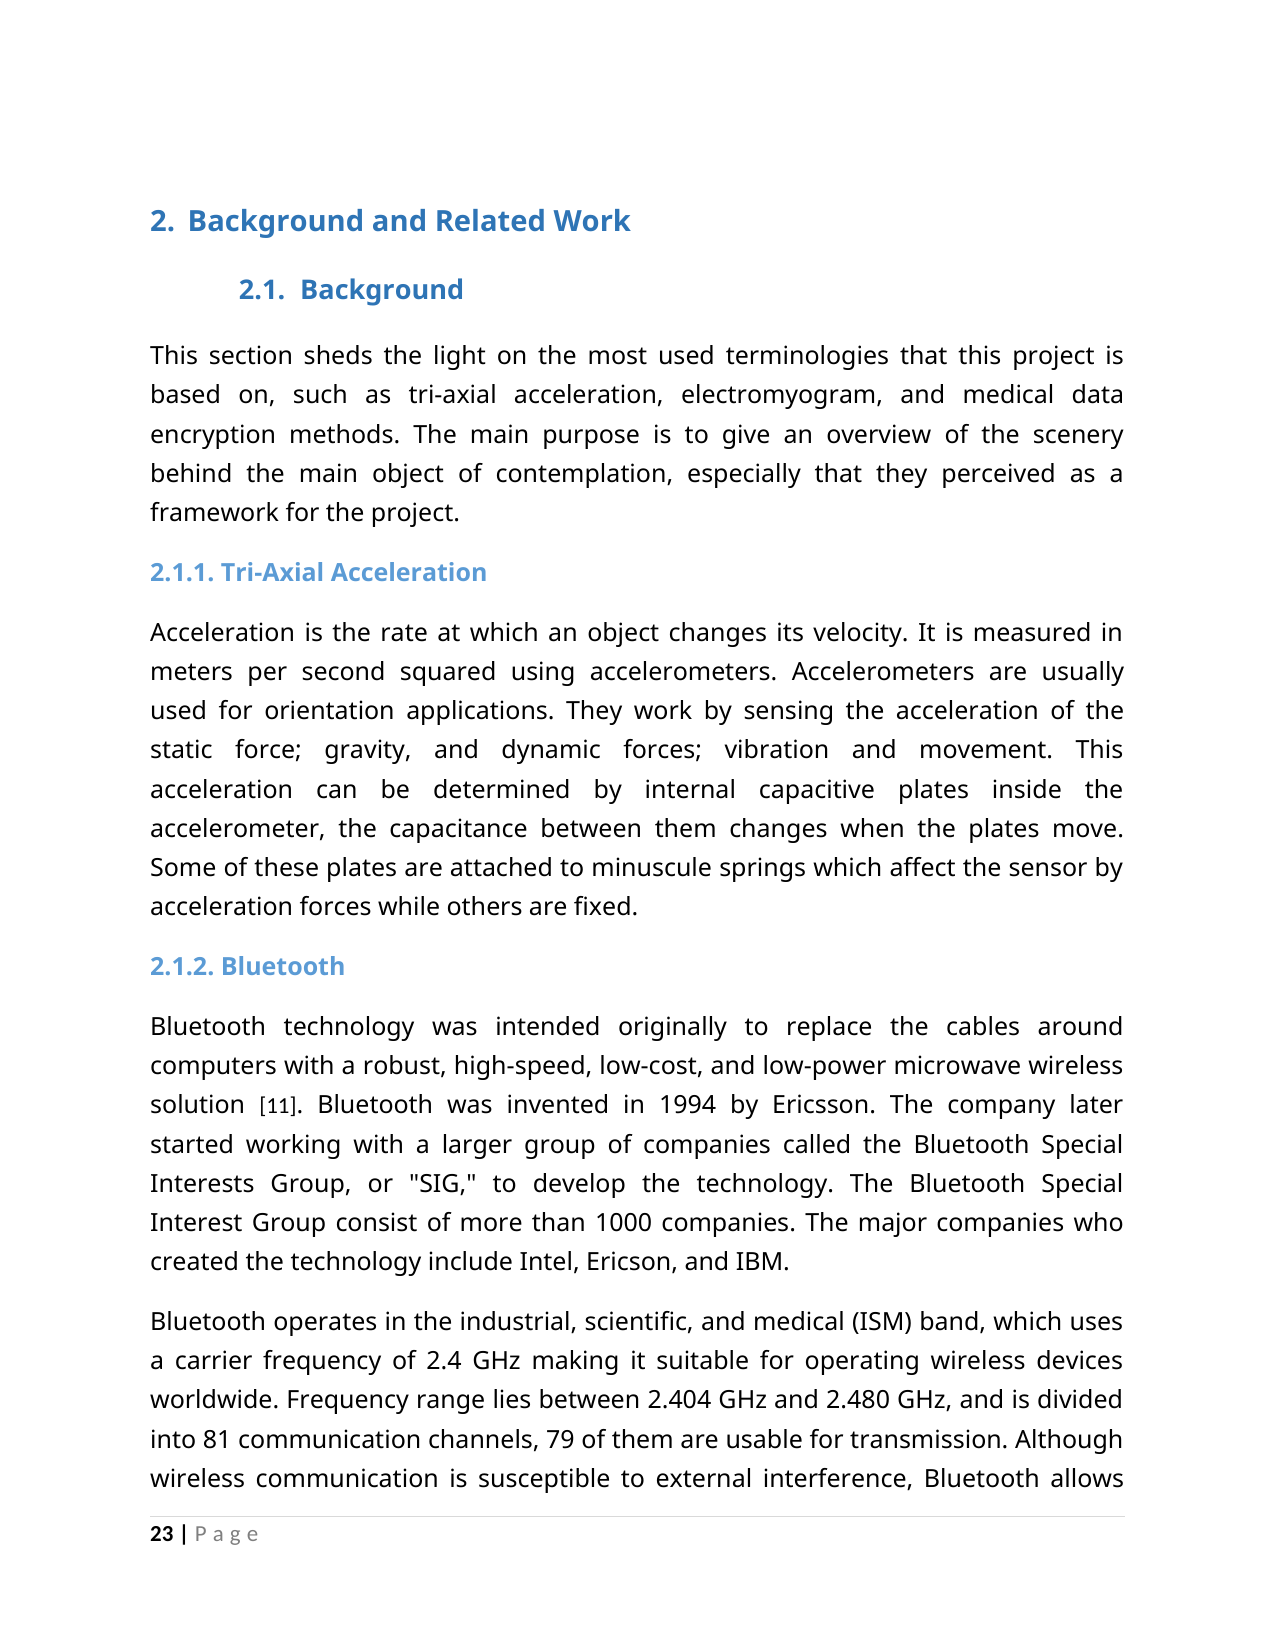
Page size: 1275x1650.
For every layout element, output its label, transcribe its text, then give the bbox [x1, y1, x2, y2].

text This section sheds the light on the most used terminologies that this project is based on, such as tri-axial acceleration, electromyogram, and medical data encryption methods. The main purpose is to give an overview of the scenery behind the main object of contemplation, especially that they perceived as a framework for the project. [150, 338, 1125, 529]
subtitle 2.1.1. Tri-Axial Acceleration [150, 555, 1125, 589]
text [150, 1304, 1125, 1494]
subtitle Background [239, 271, 1125, 307]
text Bluetooth technology was intended originally to replace the cables around computers with a robust, high-speed, low-cost, and low-power microwave wireless solution . Bluetooth was invented in 1994 by Ericsson. The company later started working with a larger group of companies called the Bluetooth Special Interests Group, or "SIG," to develop the technology. The Bluetooth Special Interest Group consist of more than 1000 companies. The major companies who created the technology include Intel, Ericson, and IBM. [150, 1009, 1125, 1278]
subtitle Background and Related Work [150, 200, 1125, 240]
text Acceleration is the rate at which an object changes its velocity. It is measured in meters per second squared using accelerometers. Accelerometers are usually used for orientation applications. They work by sensing the acceleration of the static force; gravity, and dynamic forces; vibration and movement. This acceleration can be determined by internal capacitive plates inside the accelerometer, the capacitance between them changes when the plates move. Some of these plates are attached to minuscule springs which affect the sensor by acceleration forces while others are fixed. [150, 615, 1125, 923]
subtitle 2.1.2. Bluetooth [150, 949, 1125, 983]
